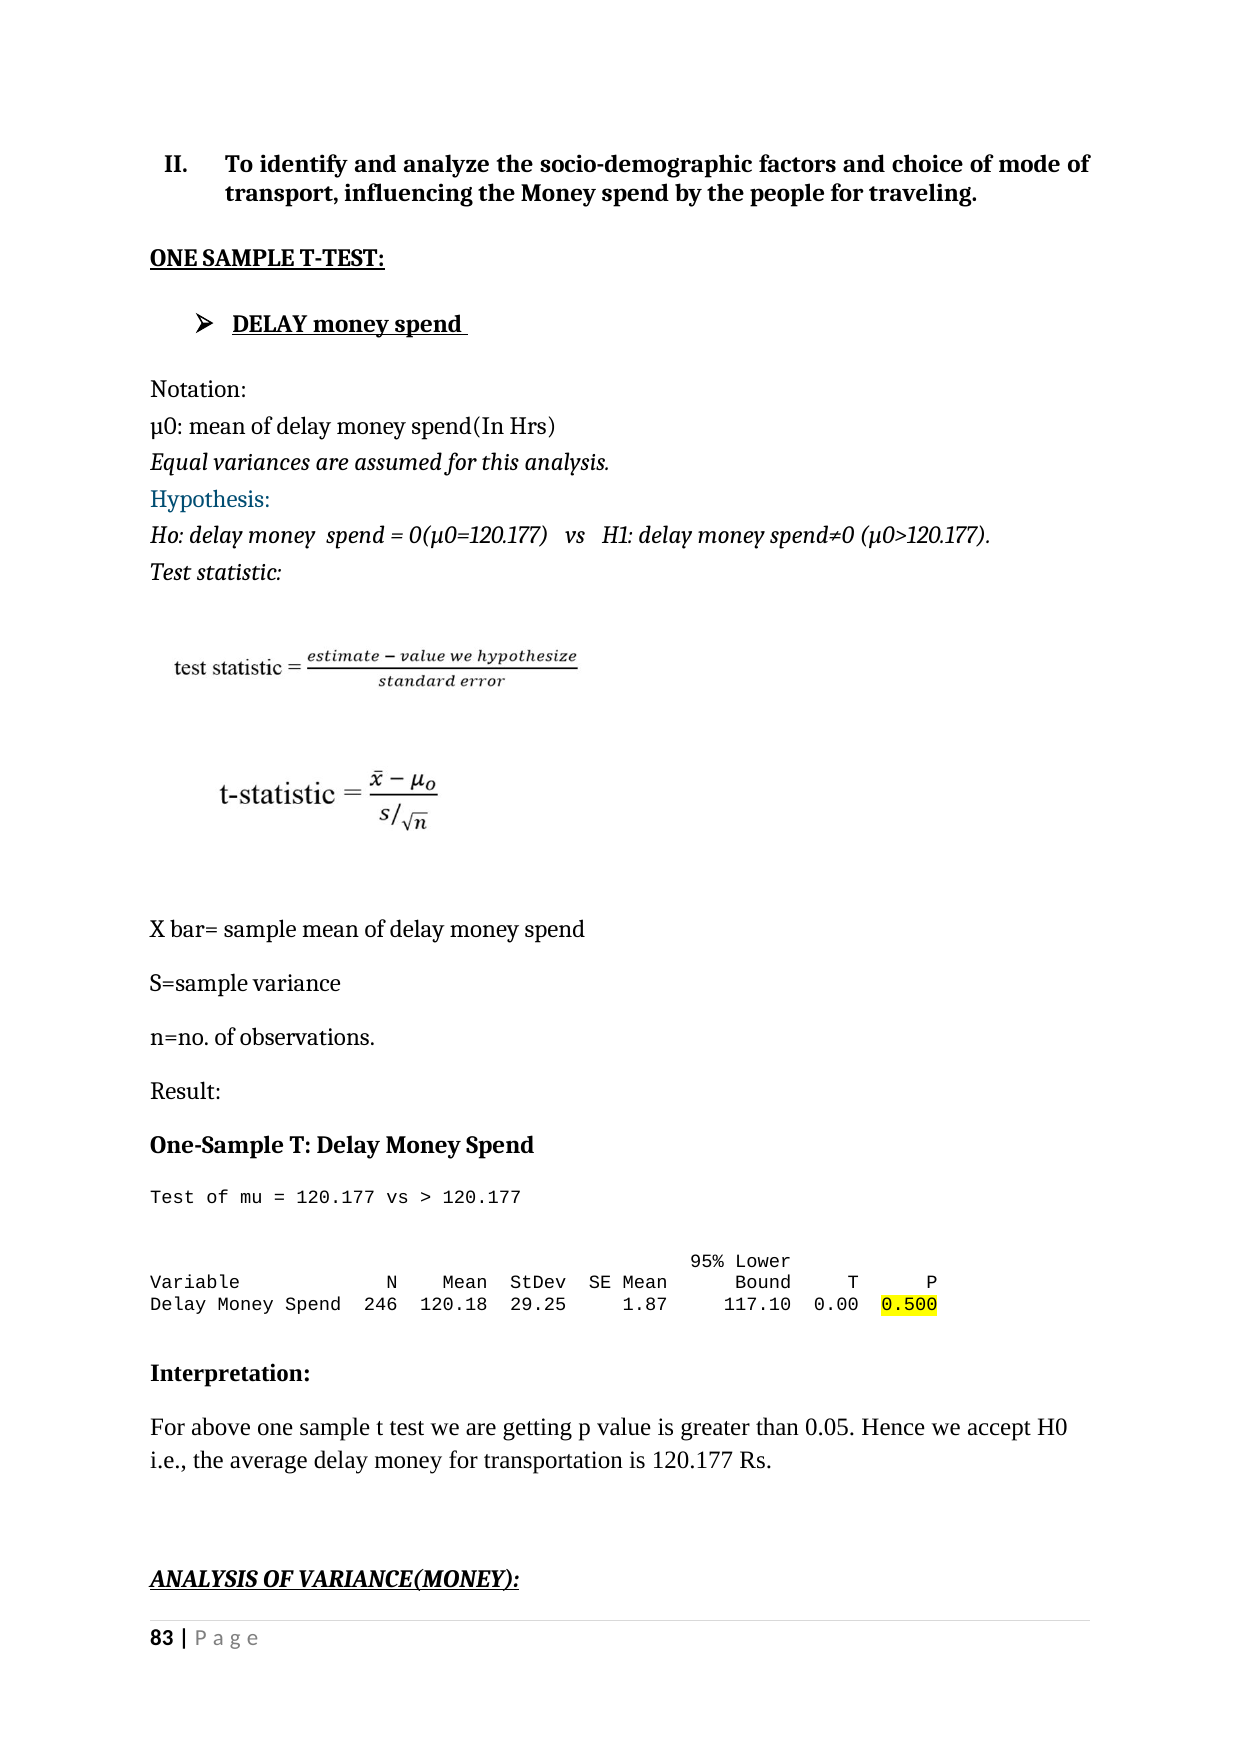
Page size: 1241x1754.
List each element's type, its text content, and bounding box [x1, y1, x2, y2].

text Delay Money Spend 246 120.18 29.25 1.87 117.10 0.00 0.500 [150, 1294, 1090, 1316]
text ANALYSIS OF VARIANCE(MONEY): [150, 1564, 1090, 1593]
text X bar= sample mean of delay money spend [150, 915, 1090, 944]
text One-Sample T: Delay Money Spend [150, 1131, 1090, 1159]
text Interpretation: [150, 1358, 1090, 1387]
text Equal variances are assumed for this analysis. [150, 448, 1090, 477]
text µ0: mean of delay money spend(In Hrs) [150, 412, 1090, 440]
text 95% Lower [150, 1252, 1090, 1273]
text Hypothesis: [150, 485, 1090, 513]
text Result: [150, 1077, 1090, 1106]
text ONE SAMPLE T-TEST: [150, 244, 1090, 273]
list To identify and analyze the socio-demographic factors and choice of mode of transport, influencing the Money spend by the people for traveling. [187, 150, 1090, 207]
text Ho: delay money spend = 0(µ0=120.177) vs H1: delay money spend≠0 (µ0>120.177). [150, 521, 1090, 550]
text Test of mu = 120.177 vs > 120.177 [150, 1188, 1090, 1209]
text Test statistic: [150, 558, 1090, 587]
text For above one sample t test we are getting p value is greater than 0.05. Hence we accept H0 i.e., the average delay money for transportation is 120.177 Rs. [150, 1412, 1090, 1474]
text n=no. of observations. [150, 1023, 1090, 1052]
text S=sample variance [150, 969, 1090, 998]
picture [150, 631, 595, 871]
text Variable N Mean StDev SE Mean Bound T P [150, 1273, 1090, 1294]
list DELAY money spend [194, 309, 1090, 338]
text Notation: [150, 375, 1090, 404]
